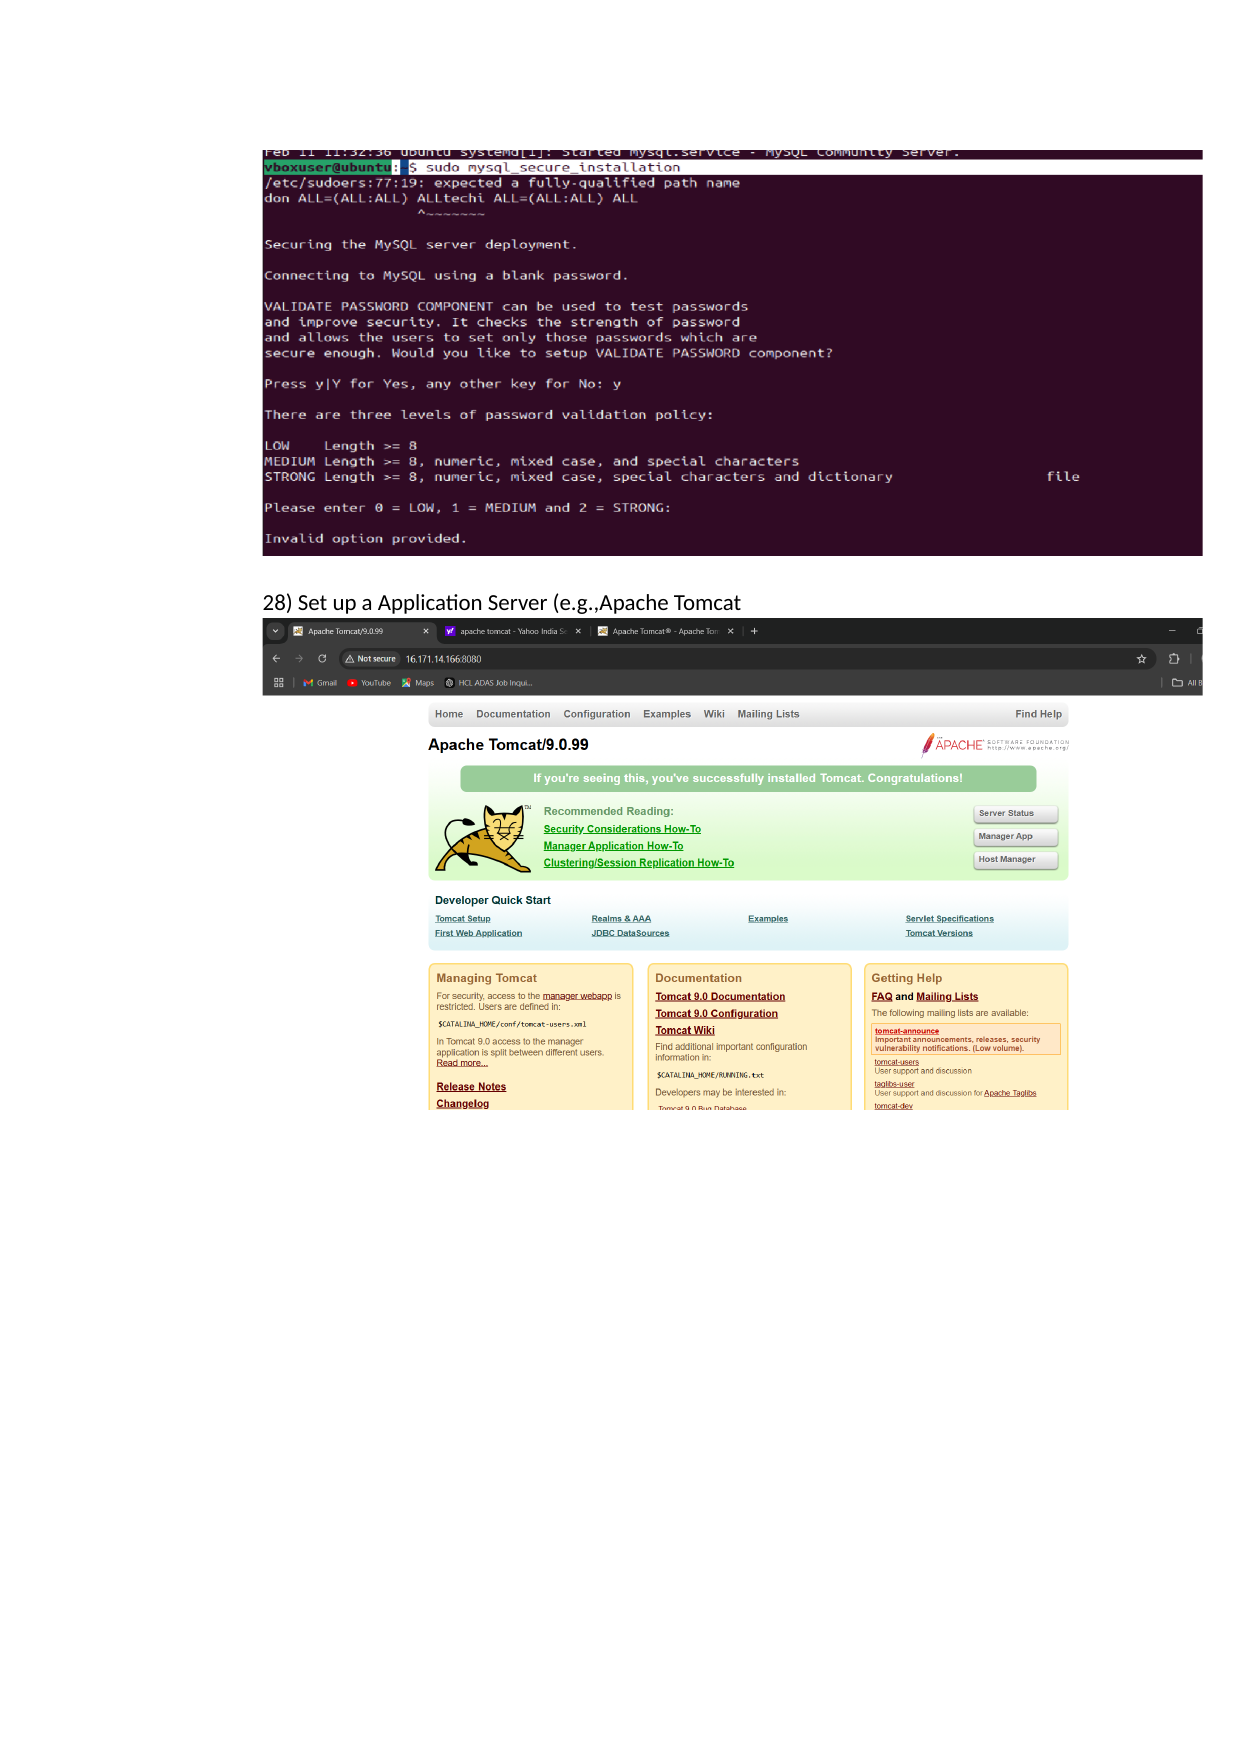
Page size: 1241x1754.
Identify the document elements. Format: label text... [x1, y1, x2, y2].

picture [262, 150, 1203, 556]
list 28) Set up a Application Server (e.g.,Apache Tomcat [262, 588, 1090, 616]
picture [262, 618, 1203, 1110]
